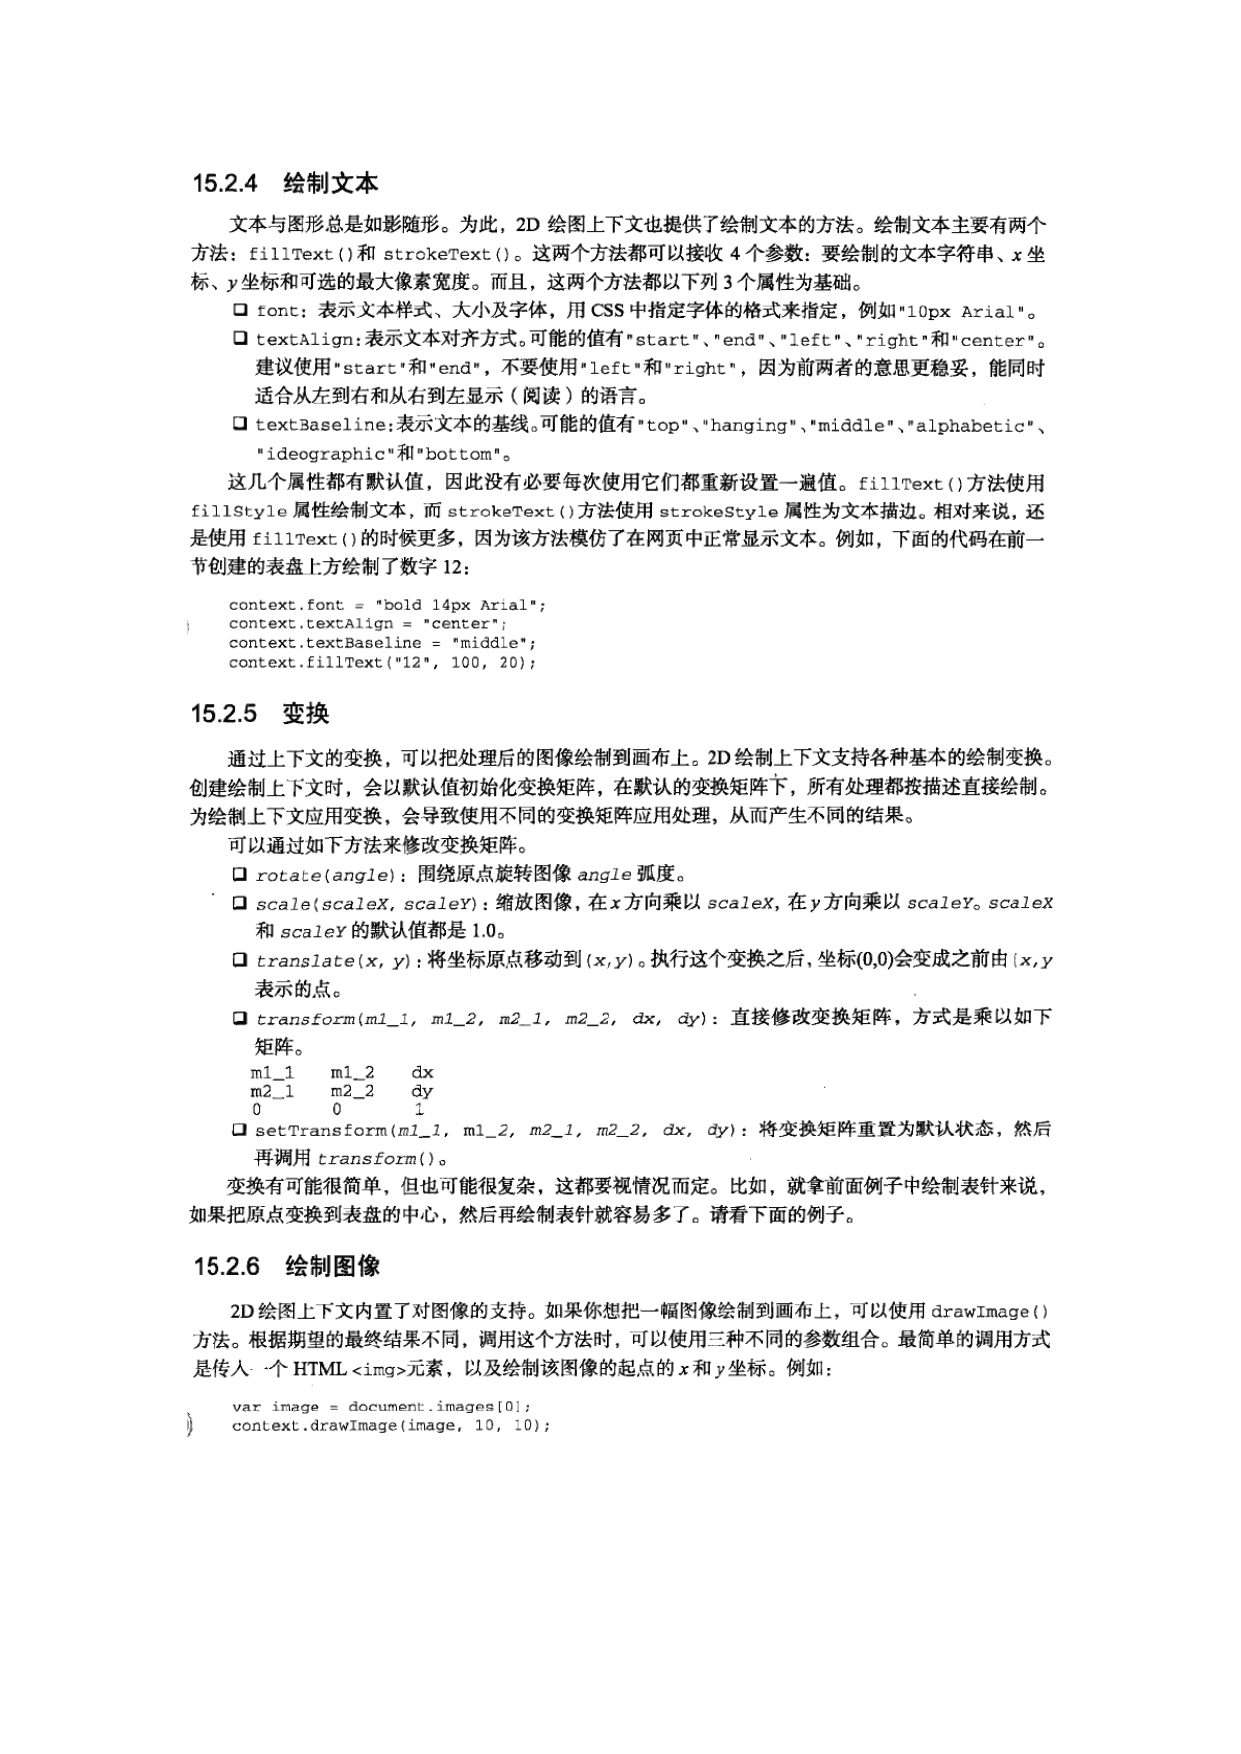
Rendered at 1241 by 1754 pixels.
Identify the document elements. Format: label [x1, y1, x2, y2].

picture [187, 700, 1053, 1229]
picture [187, 1252, 1053, 1437]
picture [187, 169, 1053, 675]
